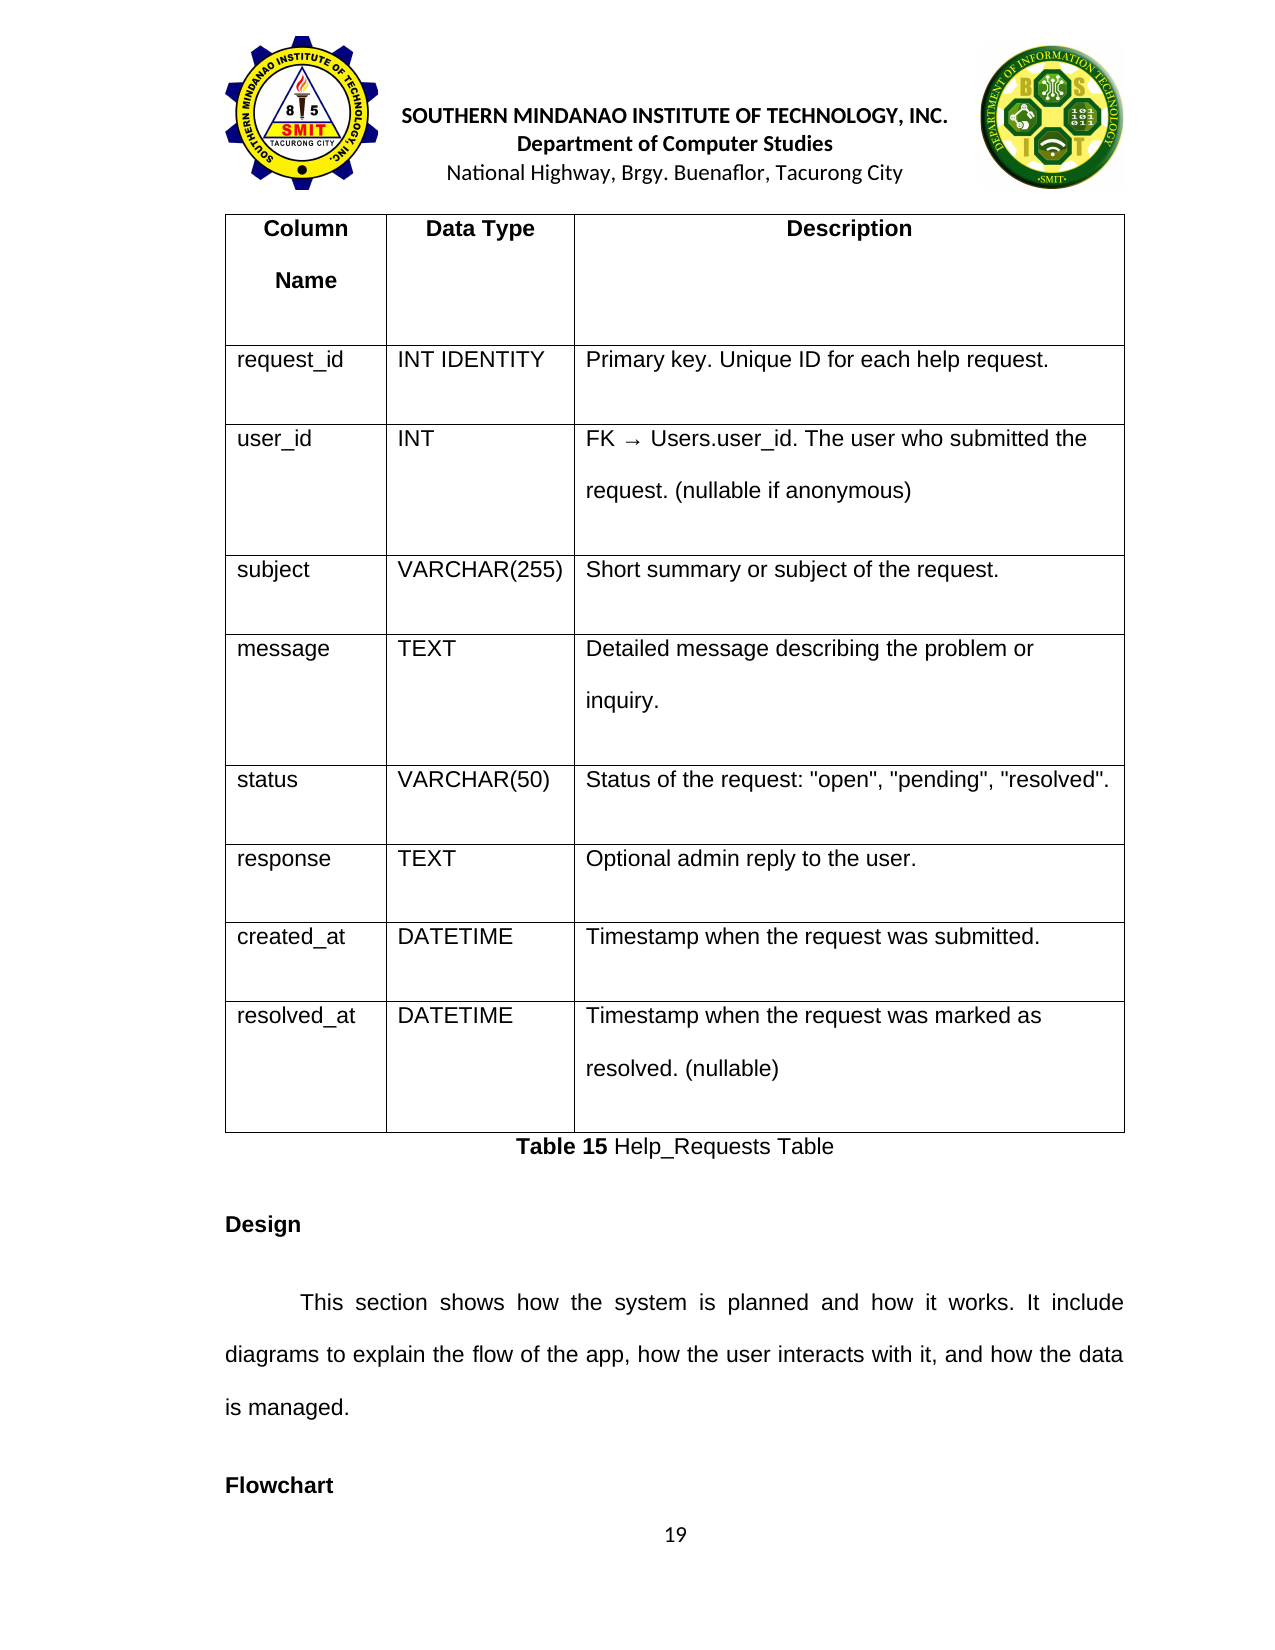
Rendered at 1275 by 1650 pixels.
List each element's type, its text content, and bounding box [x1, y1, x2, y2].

table_cell Optional admin reply to the user. [575, 845, 1124, 922]
table_cell Timestamp when the request was submitted. [575, 923, 1124, 1001]
table_cell response [226, 845, 386, 922]
table_cell INT IDENTITY [387, 346, 574, 424]
table_cell VARCHAR(255) [387, 556, 574, 634]
table_cell request_id [226, 346, 386, 424]
table_cell Status of the request: "open", "pending", "resolved". [575, 766, 1124, 844]
table_cell message [226, 635, 386, 765]
table_header Description [575, 215, 1124, 345]
table_cell user_id [226, 425, 386, 555]
picture [225, 36, 379, 190]
picture [980, 45, 1124, 189]
table_cell TEXT [387, 635, 574, 765]
table_header Column Name [226, 215, 386, 345]
table_cell Primary key. Unique ID for each help request. [575, 346, 1124, 424]
table_cell TEXT [387, 845, 574, 922]
table_cell Short summary or subject of the request. [575, 556, 1124, 634]
text Flowchart [225, 1472, 1125, 1498]
table_cell VARCHAR(50) [387, 766, 574, 844]
text This section shows how the system is planned and how it works. It include diagrams to explain the flow of the app, how the user interacts with it, and how the data is managed. [225, 1289, 1125, 1421]
table_cell FK → Users.user_id. The user who submitted the request. (nullable if anonymous) [575, 425, 1124, 555]
table_cell Timestamp when the request was marked as resolved. (nullable) [575, 1002, 1124, 1132]
table_cell created_at [226, 923, 386, 1001]
table_cell DATETIME [387, 1002, 574, 1132]
table_cell DATETIME [387, 923, 574, 1001]
table_cell INT [387, 425, 574, 555]
text Design [225, 1211, 1125, 1237]
table_cell Detailed message describing the problem or inquiry. [575, 635, 1124, 765]
table_cell subject [226, 556, 386, 634]
table_cell status [226, 766, 386, 844]
table_cell resolved_at [226, 1002, 386, 1132]
table_header Data Type [387, 215, 574, 345]
text Table 15 Help_Requests Table [225, 1133, 1125, 1160]
